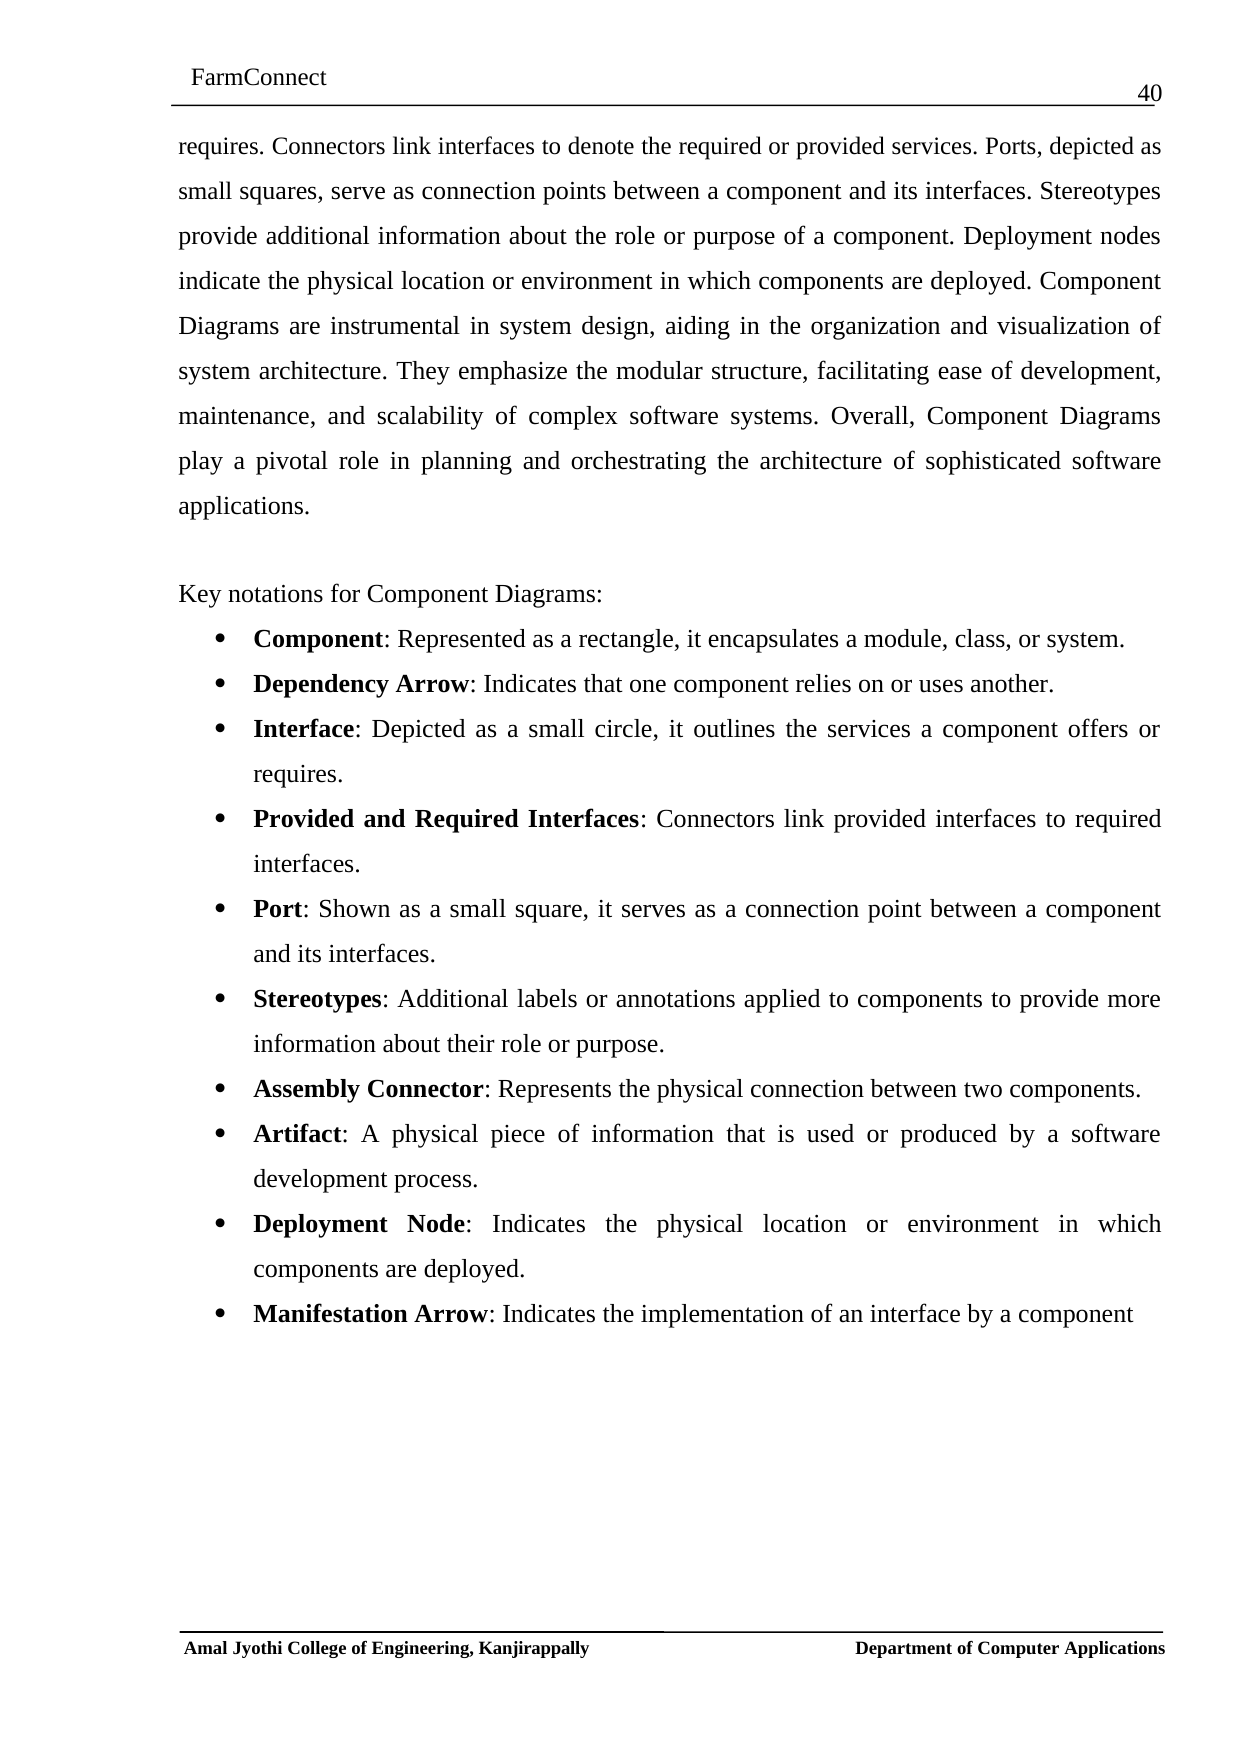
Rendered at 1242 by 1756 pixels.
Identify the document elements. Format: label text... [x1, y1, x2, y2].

list Dependency Arrow: Indicates that one component relies on or uses another. [216, 668, 1162, 698]
list Provided and Required Interfaces: Connectors link provided interfaces to required interfaces. [216, 803, 1162, 878]
list Manifestation Arrow: Indicates the implementation of an interface by a component [216, 1298, 1162, 1328]
list Interface: Depicted as a small circle, it outlines the services a component offers or requires. [216, 713, 1162, 788]
list Stereotypes: Additional labels or annotations applied to components to provide more information about their role or purpose. [216, 983, 1162, 1058]
list Deployment Node: Indicates the physical location or environment in which components are deployed. [216, 1208, 1162, 1283]
text Key notations for Component Diagrams: [178, 578, 1162, 608]
list Component: Represented as a rectangle, it encapsulates a module, class, or system. [216, 623, 1162, 653]
list Assembly Connector: Represents the physical connection between two components. [216, 1073, 1162, 1103]
list Port: Shown as a small square, it serves as a connection point between a component and its interfaces. [216, 893, 1162, 968]
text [178, 131, 1162, 520]
list Artifact: A physical piece of information that is used or produced by a software development process. [216, 1118, 1162, 1193]
